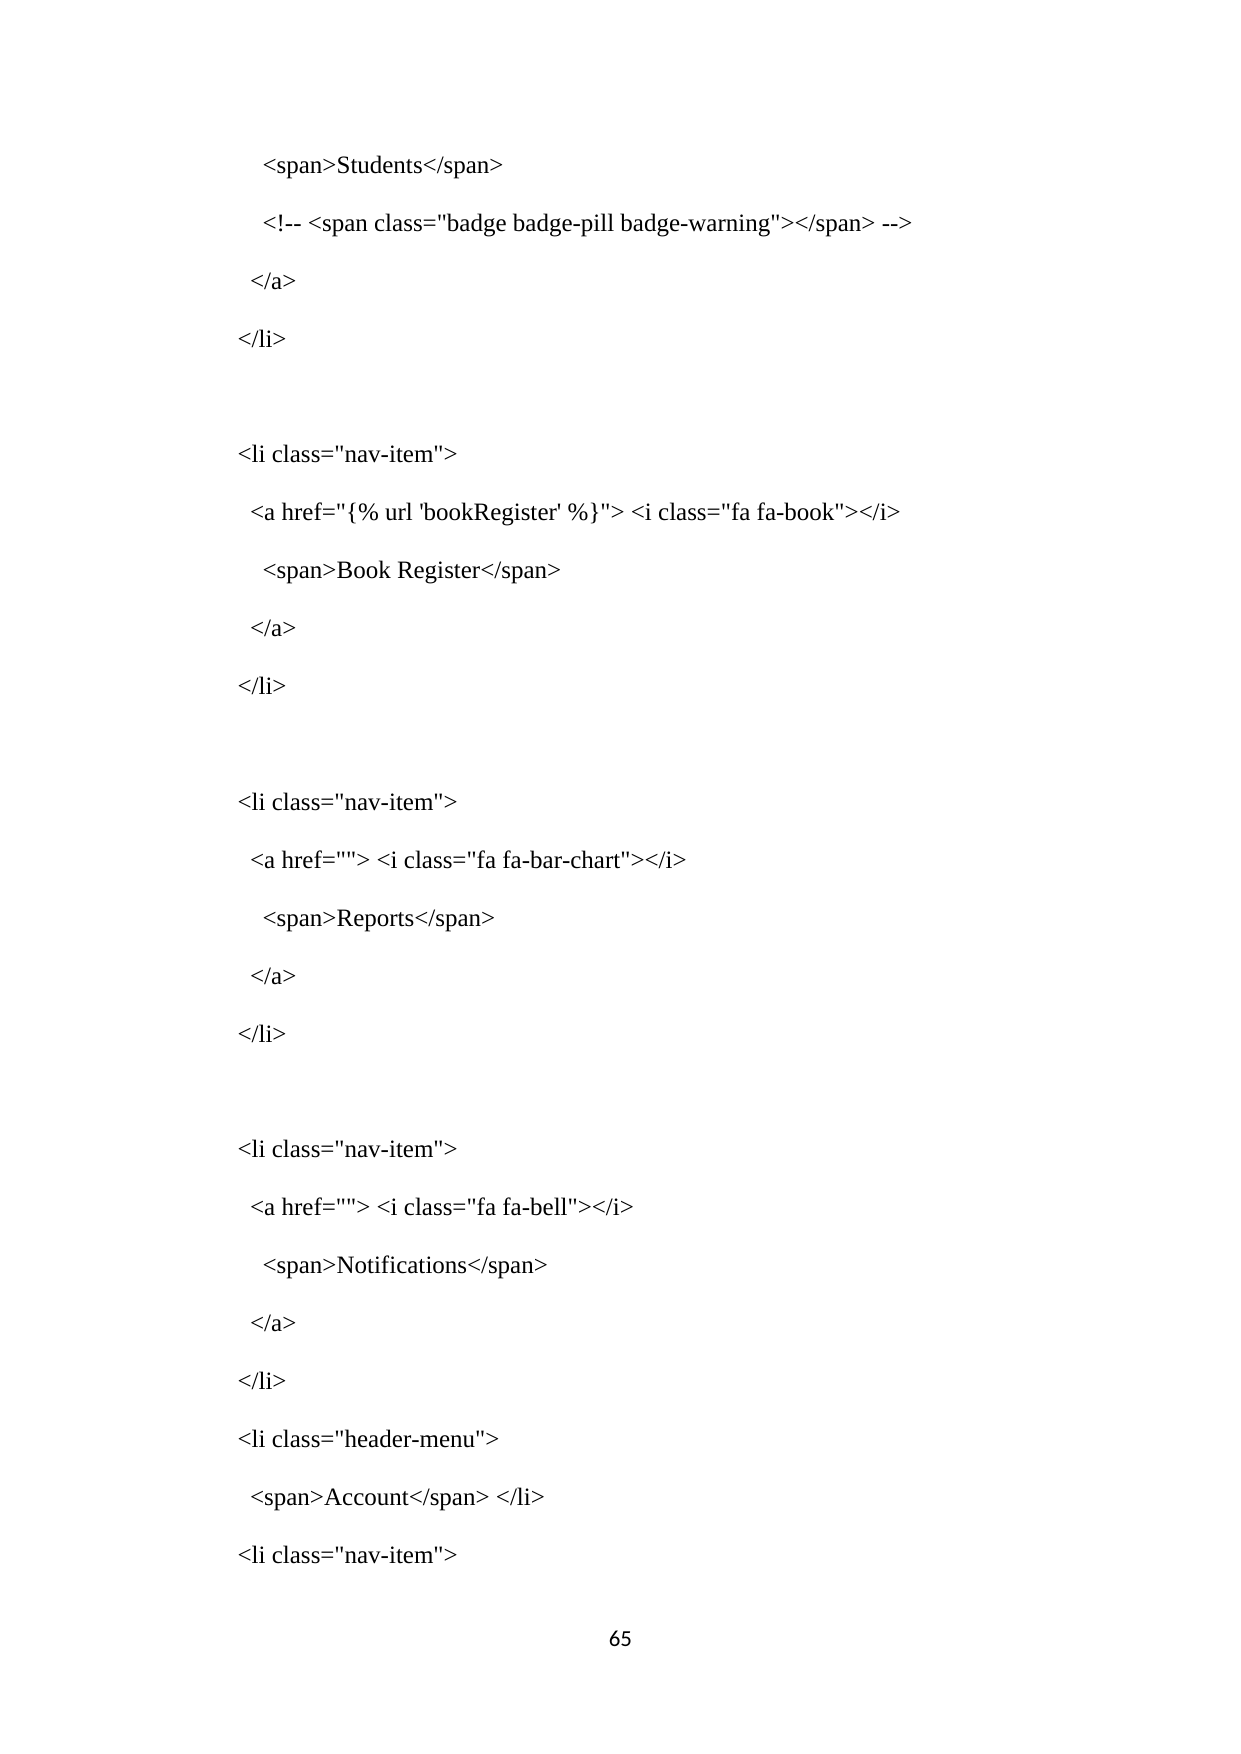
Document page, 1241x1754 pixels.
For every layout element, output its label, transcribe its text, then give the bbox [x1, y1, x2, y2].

text <span>Notifications</span> [150, 1250, 1090, 1279]
text <li class="nav-item"> [150, 1540, 1090, 1569]
text <span>Account</span> </li> [150, 1482, 1090, 1511]
text <span>Book Register</span> [150, 555, 1090, 584]
text <span>Students</span> [150, 150, 1090, 179]
text <li class="nav-item"> [150, 1134, 1090, 1163]
text </a> [150, 613, 1090, 642]
text </a> [150, 1308, 1090, 1337]
text <a href=""> <i class="fa fa-bar-chart"></i> [150, 845, 1090, 874]
text </a> [150, 961, 1090, 989]
text <li class="nav-item"> [150, 787, 1090, 816]
text </li> [150, 1019, 1090, 1047]
text <li class="nav-item"> [150, 439, 1090, 468]
text <span>Reports</span> [150, 903, 1090, 932]
text <li class="header-menu"> [150, 1424, 1090, 1453]
text </li> [150, 671, 1090, 700]
text <a href="{% url 'bookRegister' %}"> <i class="fa fa-book"></i> [150, 497, 1090, 526]
text </li> [150, 324, 1090, 352]
text <a href=""> <i class="fa fa-bell"></i> [150, 1192, 1090, 1221]
text </li> [150, 1366, 1090, 1395]
text </a> [150, 266, 1090, 294]
text <!-- <span class="badge badge-pill badge-warning"></span> --> [150, 208, 1090, 237]
